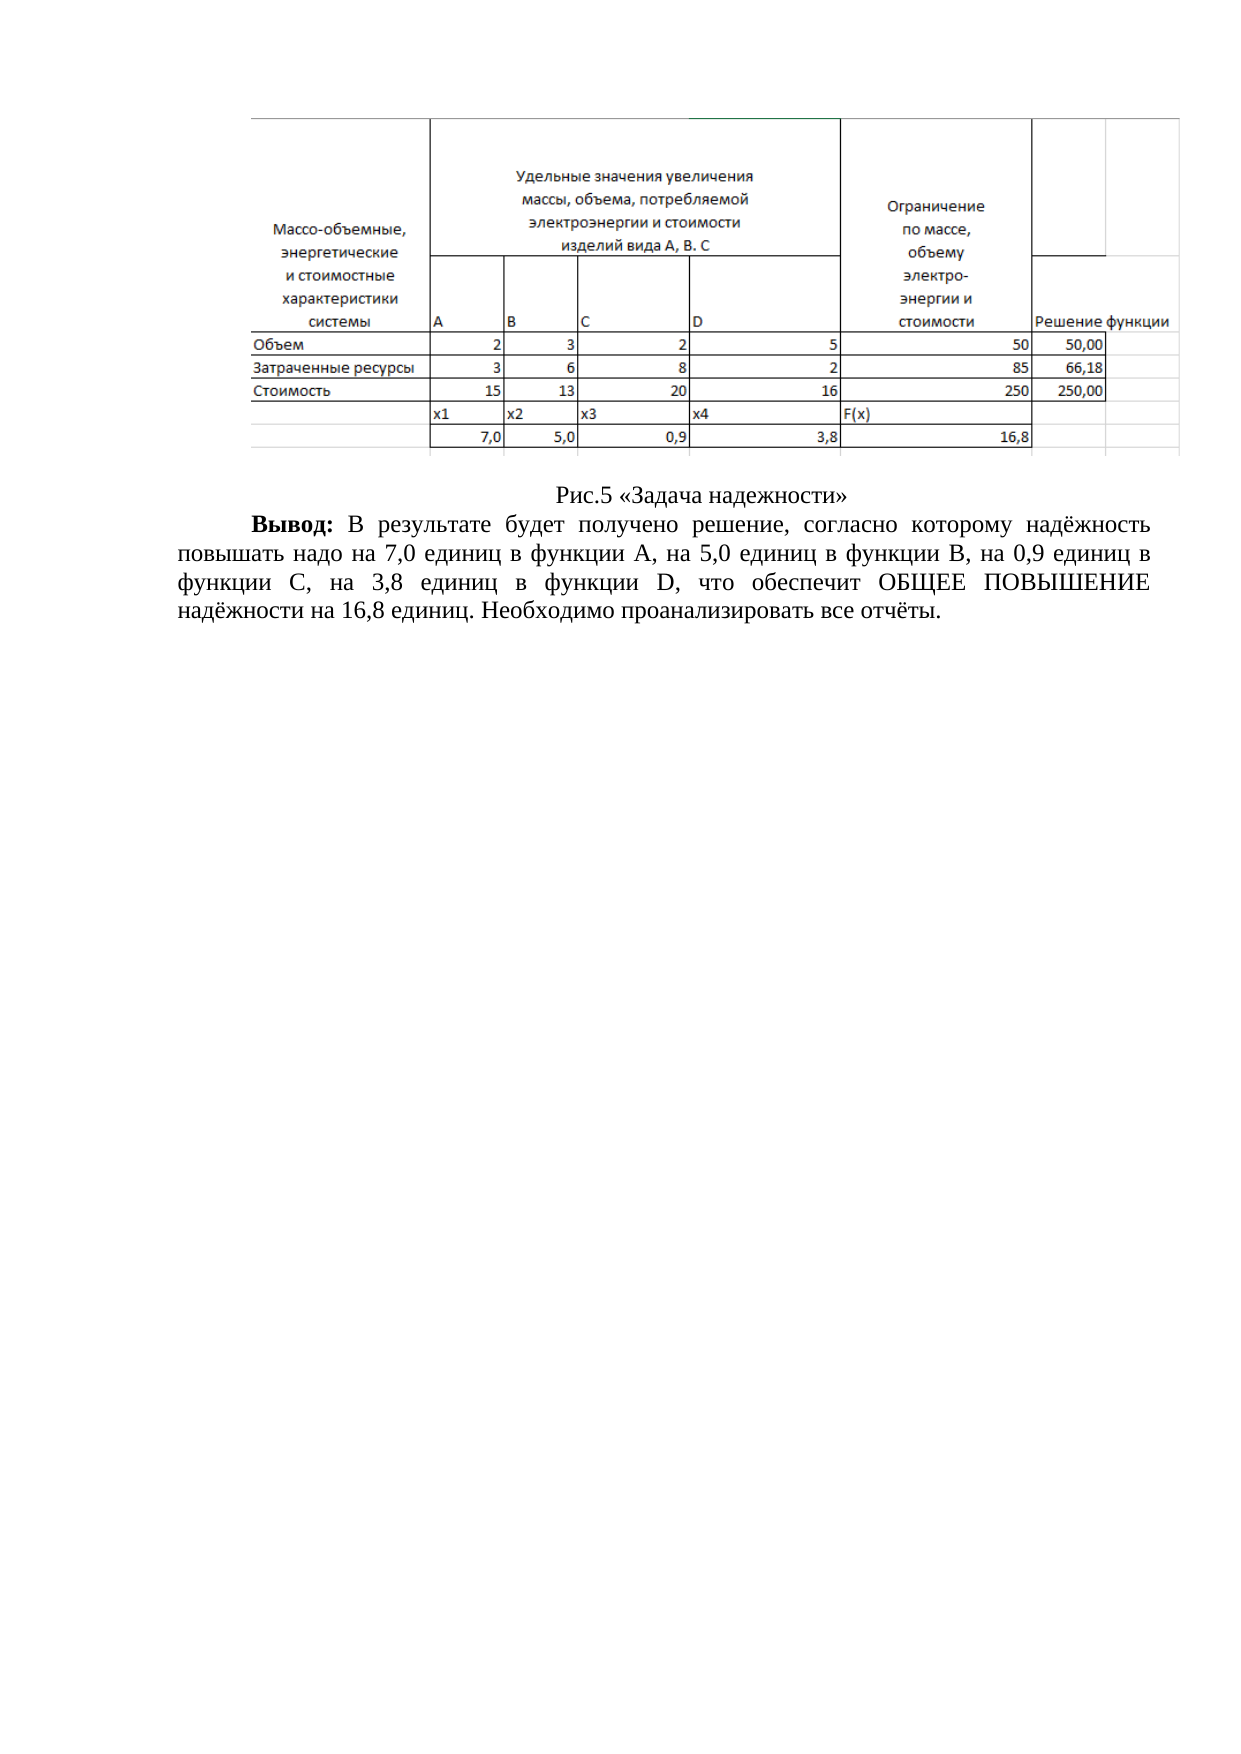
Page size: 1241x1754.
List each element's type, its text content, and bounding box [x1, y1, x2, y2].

text Вывод: В результате будет получено решение, согласно которому надёжность повышать надо на 7,0 единиц в функции А, на 5,0 единиц в функции В, на 0,9 единиц в функции С, на 3,8 единиц в функции D, что обеспечит ОБЩЕЕ ПОВЫШЕНИЕ надёжности на 16,8 единиц. Необходимо проанализировать все отчёты. [177, 509, 1152, 624]
text Рис.5 «Задача надежности» [178, 481, 1152, 509]
picture [251, 118, 1180, 456]
